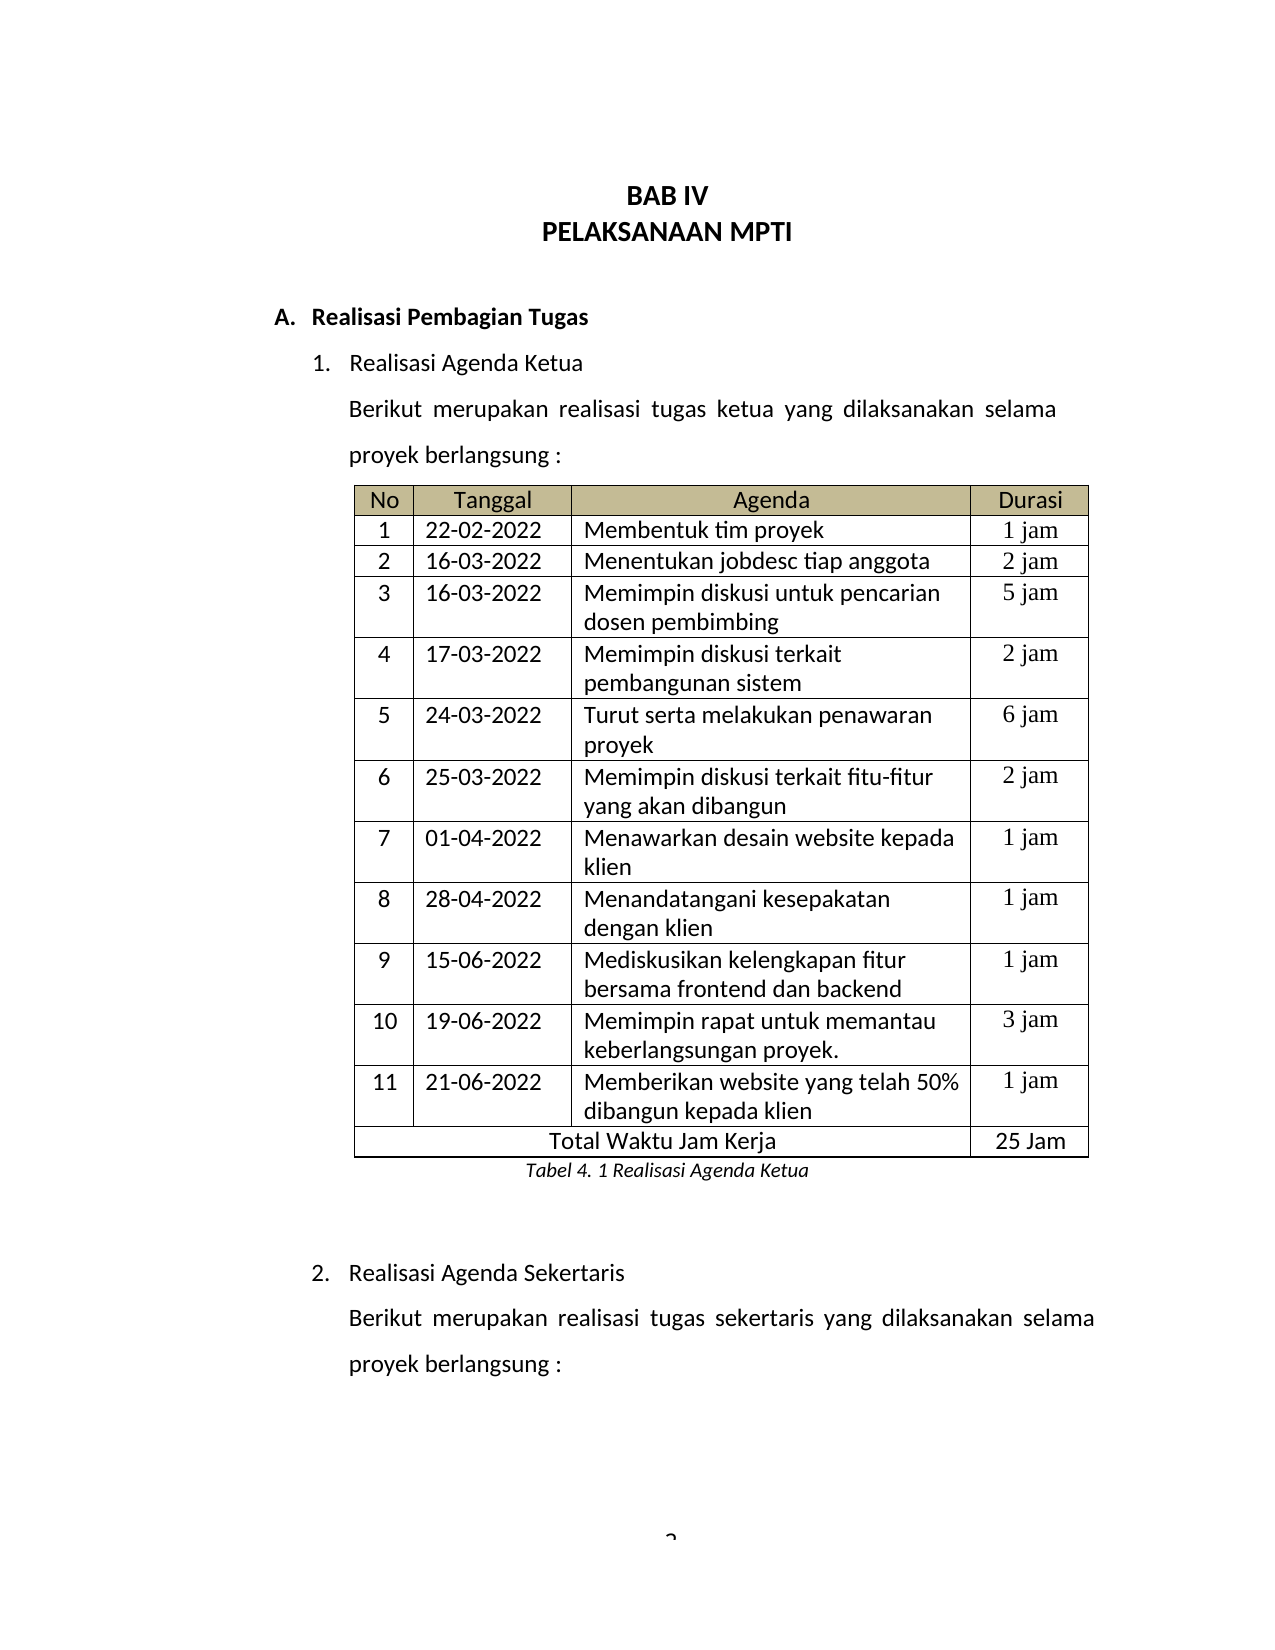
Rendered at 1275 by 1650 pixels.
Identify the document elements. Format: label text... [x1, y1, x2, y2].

table_cell Total Waktu Jam Kerja [355, 1127, 970, 1156]
table_cell 15-06-2022 [414, 944, 571, 1004]
table_cell 1 [355, 516, 413, 545]
text Tabel 4. 1 Realisasi Agenda Ketua [332, 1158, 1003, 1183]
table_cell 24-03-2022 [414, 699, 571, 760]
table_cell 9 [355, 944, 413, 1004]
table_cell 25-03-2022 [414, 761, 571, 821]
table_cell Memimpin diskusi terkait pembangunan sistem [572, 638, 970, 698]
table_cell 11 [355, 1066, 413, 1126]
table_cell Memimpin rapat untuk memantau keberlangsungan proyek. [572, 1005, 970, 1065]
table_cell 3 [355, 577, 413, 637]
subtitle Realisasi Pembagian Tugas [179, 302, 588, 332]
table_cell 22-02-2022 [414, 516, 571, 545]
table_cell 3 jam [971, 1005, 1088, 1065]
table_cell Menandatangani kesepakatan dengan klien [572, 883, 970, 943]
table_cell 10 [355, 1005, 413, 1065]
table_cell 19-06-2022 [414, 1005, 571, 1065]
table_cell 17-03-2022 [414, 638, 571, 698]
table_cell Memimpin diskusi terkait fitu-fitur yang akan dibangun [572, 761, 970, 821]
table_header Durasi [971, 486, 1088, 515]
list Realisasi Agenda Ketua [179, 347, 583, 378]
table_cell Memimpin diskusi untuk pencarian dosen pembimbing [572, 577, 970, 637]
table_header Agenda [572, 486, 970, 515]
table_cell 2 [355, 546, 413, 576]
table_cell 01-04-2022 [414, 822, 571, 882]
table_cell Membentuk tim proyek [572, 516, 970, 545]
table_cell 4 [355, 638, 413, 698]
subtitle BAB IV PELAKSANAAN MPTI [542, 177, 793, 248]
text Berikut merupakan realisasi tugas sekertaris yang dilaksanakan selama proyek berlangsung : [349, 1302, 1105, 1379]
table_cell 8 [355, 883, 413, 943]
table_cell 1 jam [971, 1066, 1088, 1126]
table_cell 1 jam [971, 883, 1088, 943]
table_cell Menawarkan desain website kepada klien [572, 822, 970, 882]
table_cell 5 jam [971, 577, 1088, 637]
table_cell 1 jam [971, 944, 1088, 1004]
table_cell 28-04-2022 [414, 883, 571, 943]
table_cell Memberikan website yang telah 50% dibangun kepada klien [572, 1066, 970, 1126]
table_cell 25 Jam [971, 1127, 1088, 1156]
table_cell 16-03-2022 [414, 577, 571, 637]
table_cell 21-06-2022 [414, 1066, 571, 1126]
text Berikut merupakan realisasi tugas ketua yang dilaksanakan selama proyek berlangsung : [349, 393, 1105, 469]
table_cell 2 jam [971, 546, 1088, 576]
list Realisasi Agenda Sekertaris [311, 1257, 1208, 1287]
table_cell 7 [355, 822, 413, 882]
table_header No [355, 486, 413, 515]
table_cell 6 [355, 761, 413, 821]
table_cell 2 jam [971, 638, 1088, 698]
table_cell 2 jam [971, 761, 1088, 821]
table_cell 16-03-2022 [414, 546, 571, 576]
table_cell Mediskusikan kelengkapan fitur bersama frontend dan backend [572, 944, 970, 1004]
table_header Tanggal [414, 486, 571, 515]
table_cell 5 [355, 699, 413, 760]
table_cell Turut serta melakukan penawaran proyek [572, 699, 970, 760]
table_cell Menentukan jobdesc tiap anggota [572, 546, 970, 576]
table_cell 1 jam [971, 516, 1088, 545]
table_cell 6 jam [971, 699, 1088, 760]
table_cell 1 jam [971, 822, 1088, 882]
